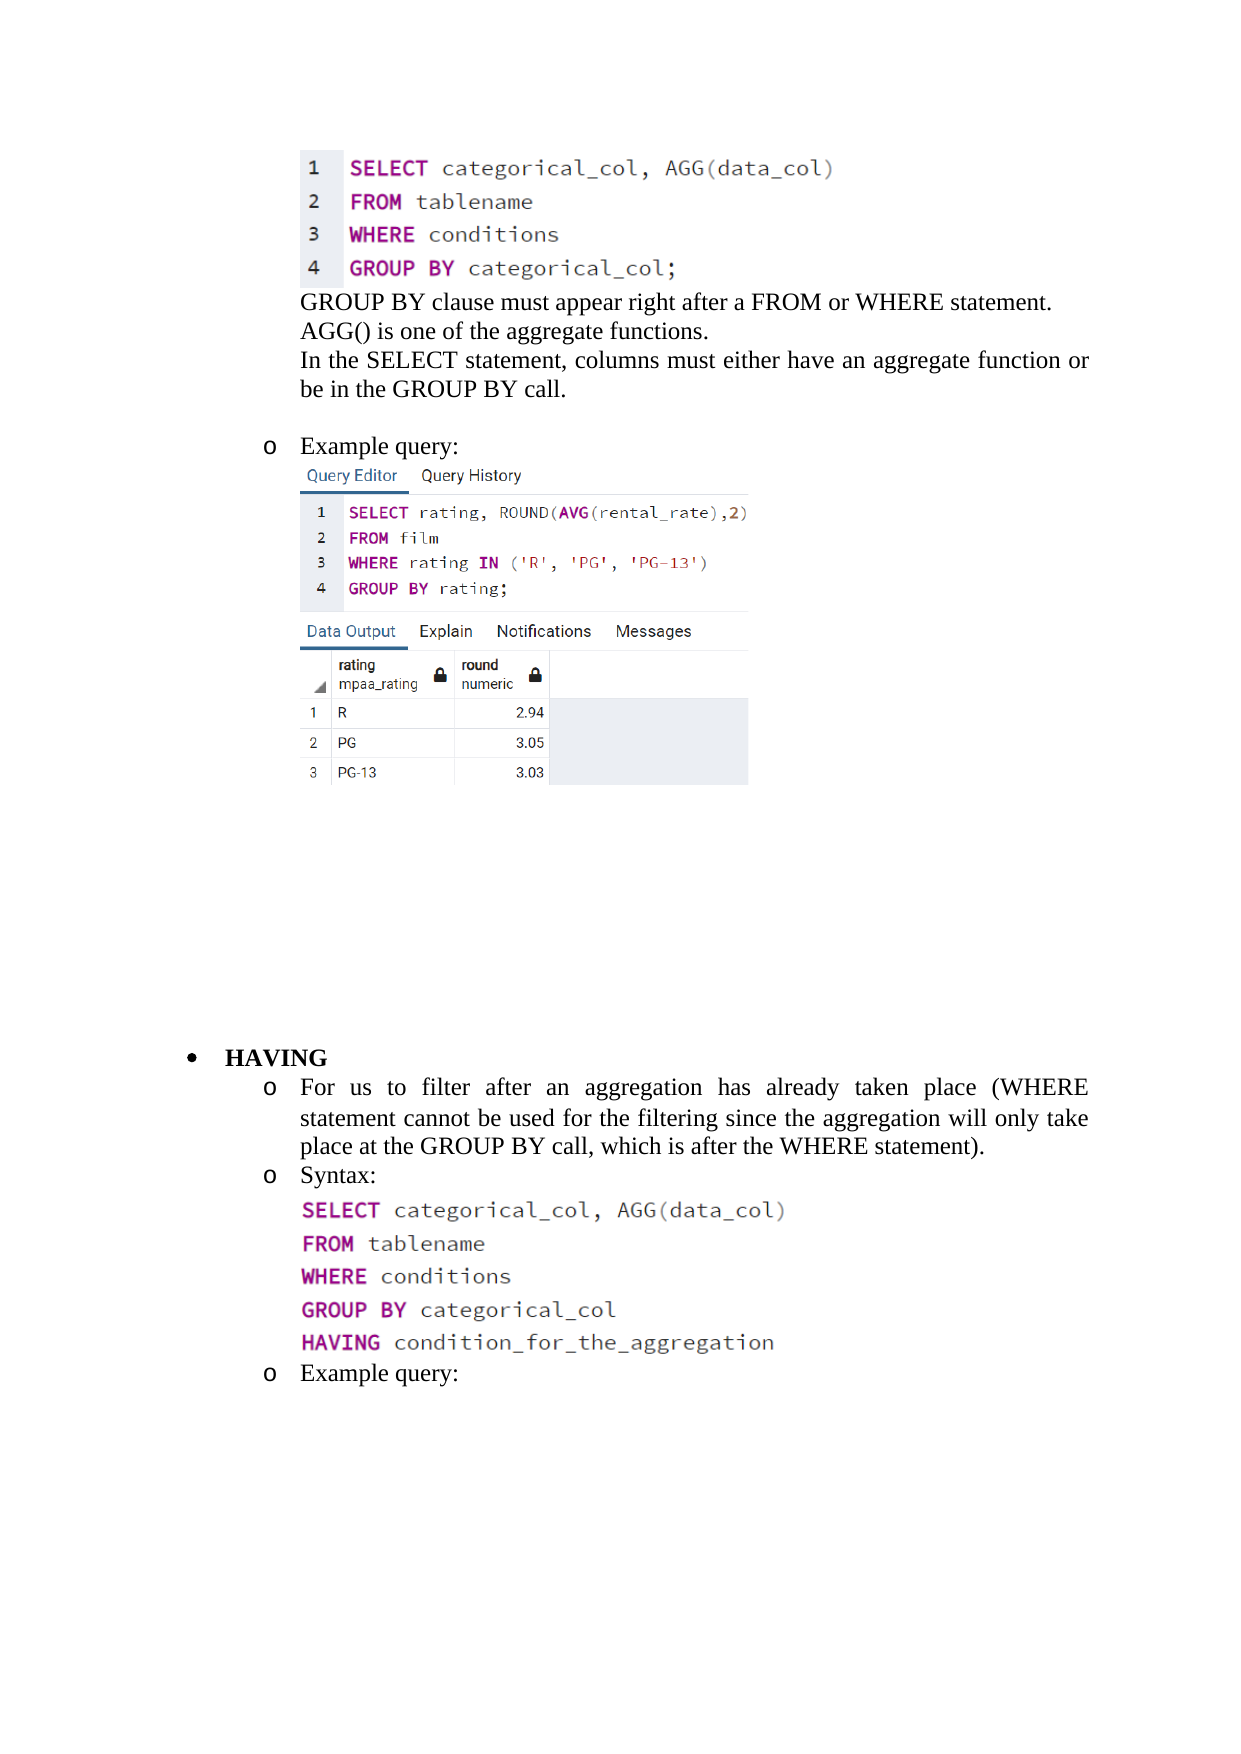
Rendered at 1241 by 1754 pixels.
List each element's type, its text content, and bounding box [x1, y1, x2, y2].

list For us to filter after an aggregation has already taken place (WHERE statement cannot be used for the filtering since the aggregation will only take place at the GROUP BY call, which is after the WHERE statement). [262, 1072, 1090, 1160]
list Syntax: [262, 1160, 1090, 1191]
list HAVING [187, 1043, 1090, 1072]
picture [300, 1191, 791, 1358]
list In the SELECT statement, columns must either have an aggregate function or be in the GROUP BY call. [300, 345, 1090, 402]
list Example query: [262, 1358, 1090, 1388]
picture [300, 150, 842, 288]
list AGG() is one of the aggregate functions. [300, 316, 1090, 345]
picture [300, 462, 749, 785]
list Example query: [262, 431, 1090, 462]
list GROUP BY clause must appear right after a FROM or WHERE statement. [300, 287, 1090, 316]
